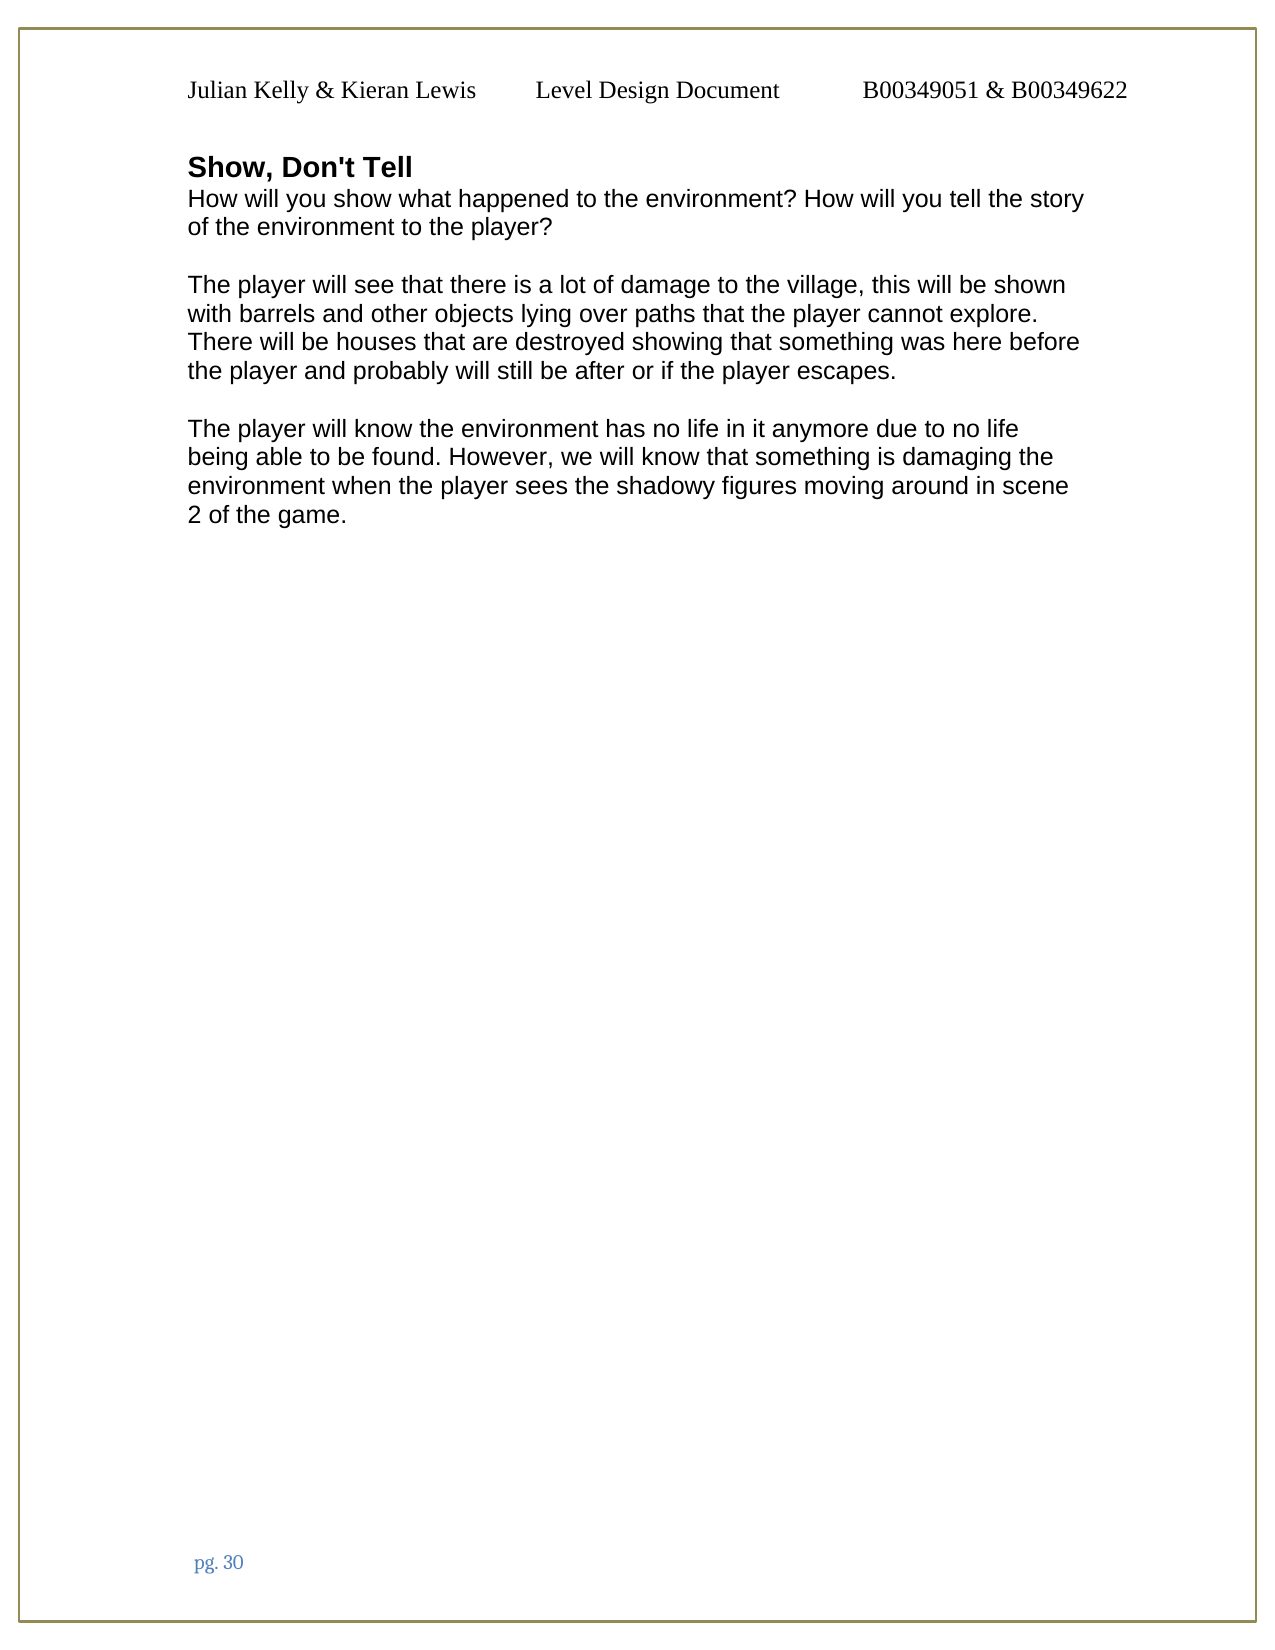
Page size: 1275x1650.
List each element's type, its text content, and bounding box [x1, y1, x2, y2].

text The player will know the environment has no life in it anymore due to no life being able to be found. However, we will know that something is damaging the environment when the player sees the shadowy figures moving around in scene 2 of the game. [187, 413, 1087, 528]
subtitle Show, Don't Tell [187, 150, 1087, 183]
text The player will see that there is a lot of damage to the village, this will be shown with barrels and other objects lying over paths that the player cannot explore. There will be houses that are destroyed showing that something was here before the player and probably will still be after or if the player escapes. [187, 270, 1087, 385]
text How will you show what happened to the environment? How will you tell the story of the environment to the player? [187, 183, 1087, 241]
